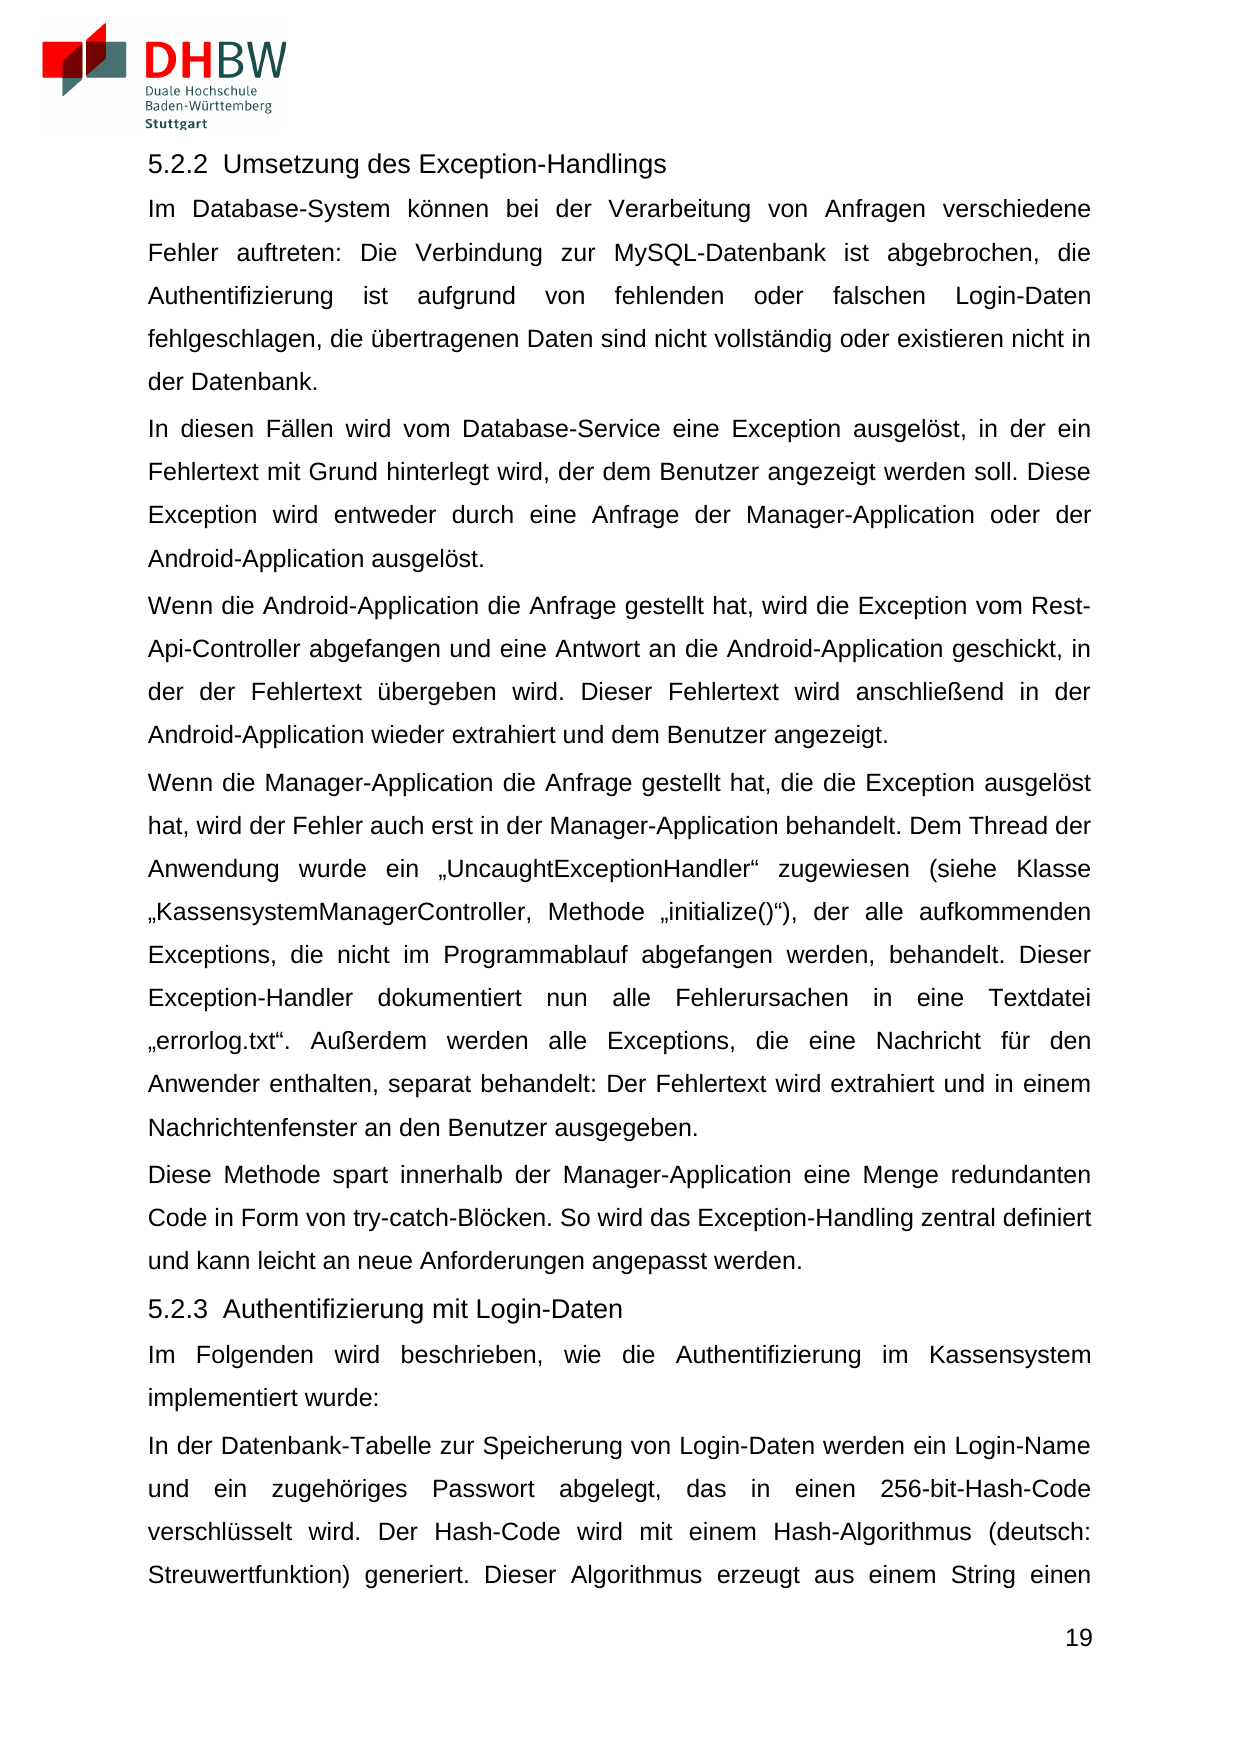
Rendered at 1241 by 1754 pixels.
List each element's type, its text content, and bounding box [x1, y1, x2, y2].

text In diesen Fällen wird vom Database-Service eine Exception ausgelöst, in der ein Fehlertext mit Grund hinterlegt wird, der dem Benutzer angezeigt werden soll. Diese Exception wird entweder durch eine Anfrage der Manager-Application oder der Android-Application ausgelöst. [148, 414, 1093, 572]
text Wenn die Manager-Application die Anfrage gestellt hat, die die Exception ausgelöst hat, wird der Fehler auch erst in der Manager-Application behandelt. Dem Thread der Anwendung wurde ein „UncaughtExceptionHandler“ zugewiesen (siehe Klasse „KassensystemManagerController, Methode „initialize()“), der alle aufkommenden Exceptions, die nicht im Programmablauf abgefangen werden, behandelt. Dieser Exception-Handler dokumentiert nun alle Fehlerursachen in eine Textdatei „errorlog.txt“. Außerdem werden alle Exceptions, die eine Nachricht für den Anwender enthalten, separat behandelt: Der Fehlertext wird extrahiert und in einem Nachrichtenfenster an den Benutzer ausgegeben. [148, 768, 1093, 1141]
text Wenn die Android-Application die Anfrage gestellt hat, wird die Exception vom Rest-Api-Controller abgefangen und eine Antwort an die Android-Application geschickt, in der der Fehlertext übergeben wird. Dieser Fehlertext wird anschließend in der Android-Application wieder extrahiert und dem Benutzer angezeigt. [148, 591, 1093, 749]
subtitle Umsetzung des Exception-Handlings [148, 148, 1093, 179]
text Im Folgenden wird beschrieben, wie die Authentifizierung im Kassensystem implementiert wurde: [148, 1340, 1093, 1412]
subtitle Authentifizierung mit Login-Daten [148, 1293, 1093, 1325]
text Im Database-System können bei der Verarbeitung von Anfragen verschiedene Fehler auftreten: Die Verbindung zur MySQL-Datenbank ist abgebrochen, die Authentifizierung ist aufgrund von fehlenden oder falschen Login-Daten fehlgeschlagen, die übertragenen Daten sind nicht vollständig oder existieren nicht in der Datenbank. [148, 194, 1093, 396]
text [148, 1431, 1093, 1589]
picture [39, 20, 286, 130]
text Diese Methode spart innerhalb der Manager-Application eine Menge redundanten Code in Form von try-catch-Blöcken. So wird das Exception-Handling zentral definiert und kann leicht an neue Anforderungen angepasst werden. [148, 1160, 1093, 1275]
